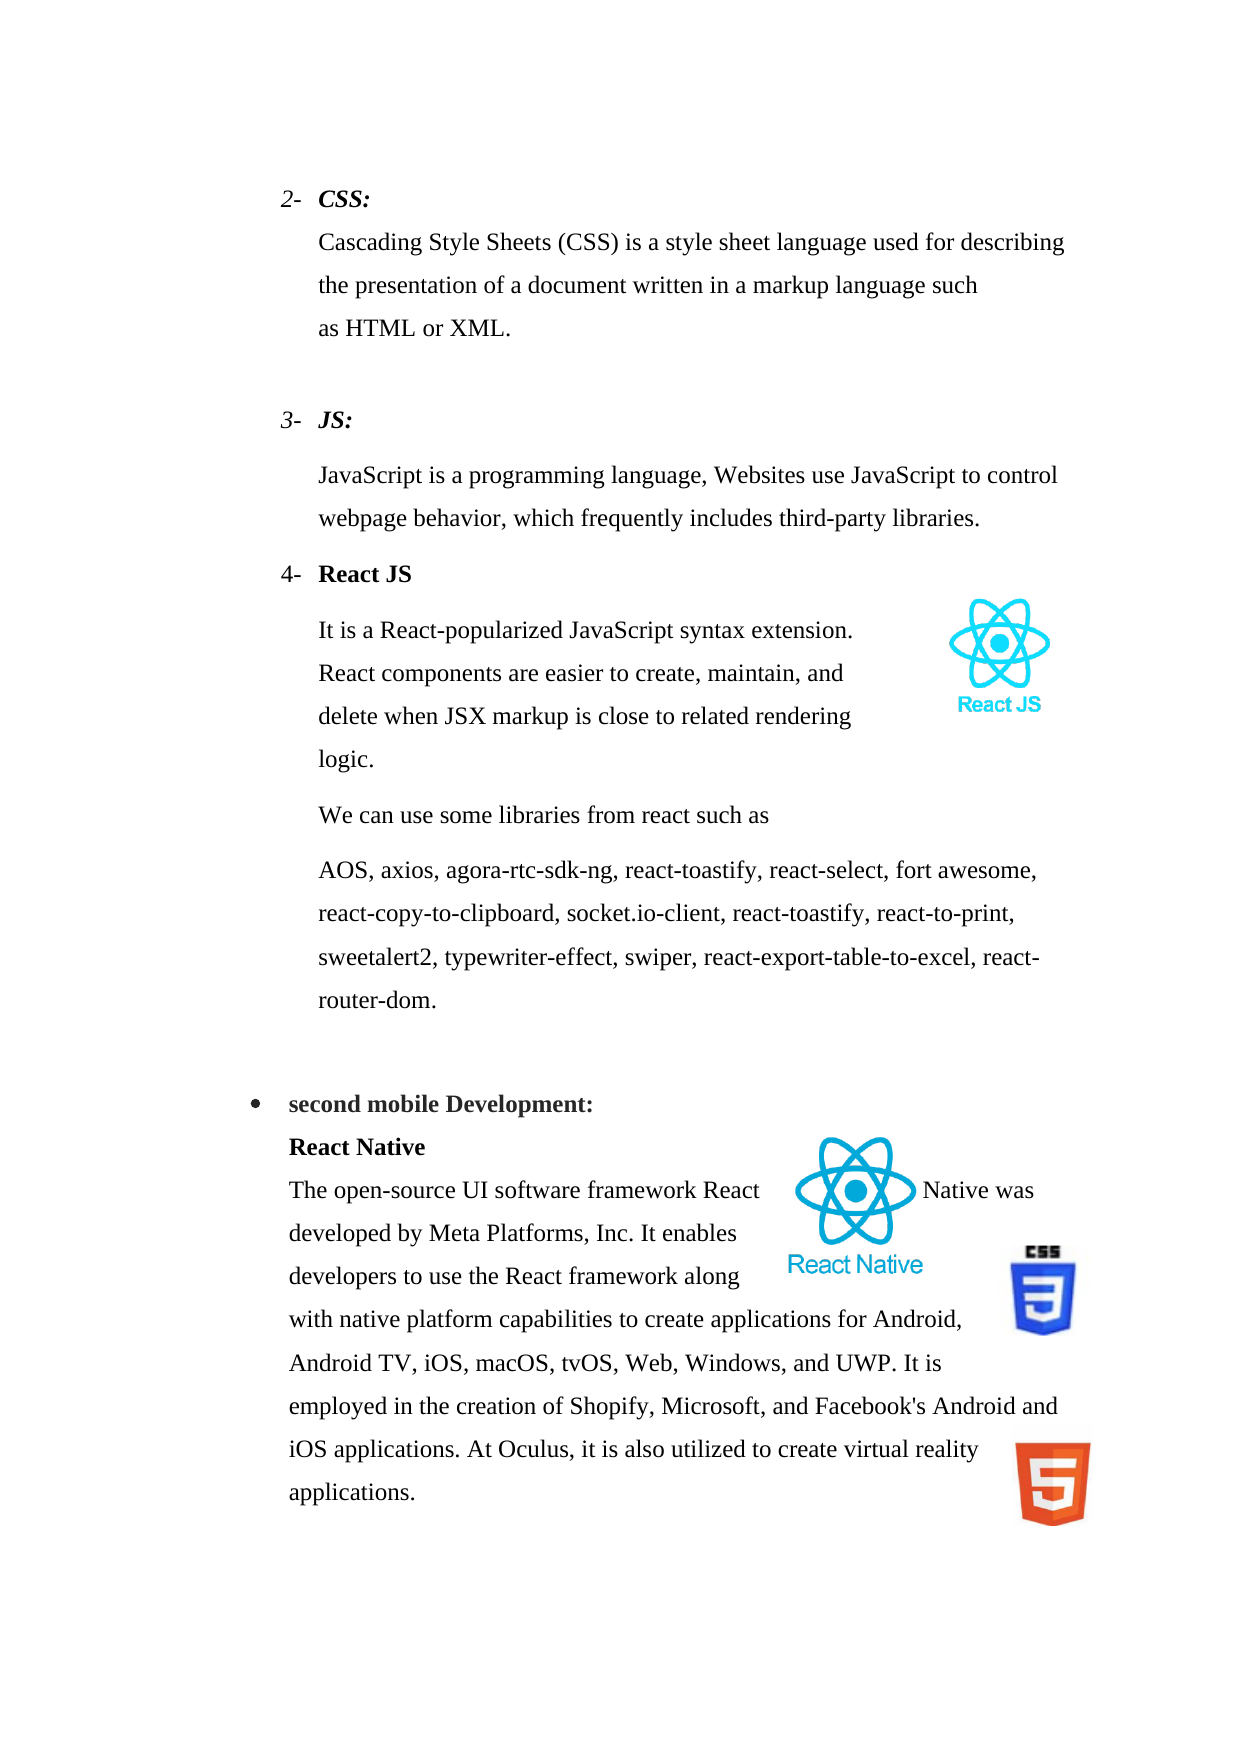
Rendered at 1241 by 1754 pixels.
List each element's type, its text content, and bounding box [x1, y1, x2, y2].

list Cascading Style Sheets (CSS) is a style sheet language used for describing the presentation of a document written in a markup language such as HTML or XML. [318, 227, 1092, 342]
picture [1012, 1423, 1093, 1526]
text It is a React-popularized JavaScript syntax extension. React components are easier to create, maintain, and delete when JSX markup is close to related rendering logic. [318, 615, 1092, 773]
list React Native [288, 1132, 1092, 1161]
picture [986, 1217, 1093, 1350]
list React JS [281, 559, 1092, 588]
list The open-source UI software framework React Native was developed by Meta Platforms, Inc. It enables developers to use the React framework along with native platform capabilities to create applications for Android, Android TV, iOS, macOS, tvOS, Web, Windows, and UWP. It is employed in the creation of Shopify, Microsoft, and Facebook's Android and iOS applications. At Oculus, it is also utilized to create virtual reality applications. [288, 1175, 1092, 1506]
picture [781, 1133, 928, 1278]
text JavaScript is a programming language, Websites use JavaScript to control webpage behavior, which frequently includes third-party libraries. [318, 460, 1092, 532]
list second mobile Development: [251, 1089, 1092, 1118]
text We can use some libraries from react such as [318, 800, 1092, 828]
text AOS, axios, agora-rtc-sdk-ng, react-toastify, react-select, fort awesome, react-copy-to-clipboard, socket.io-client, react-toastify, react-to-print, sweetalert2, typewriter-effect, swiper, react-export-table-to-excel, react-router-dom. [318, 855, 1092, 1013]
list CSS: [281, 184, 1092, 212]
list JS: [281, 405, 1092, 433]
picture [906, 595, 1093, 718]
